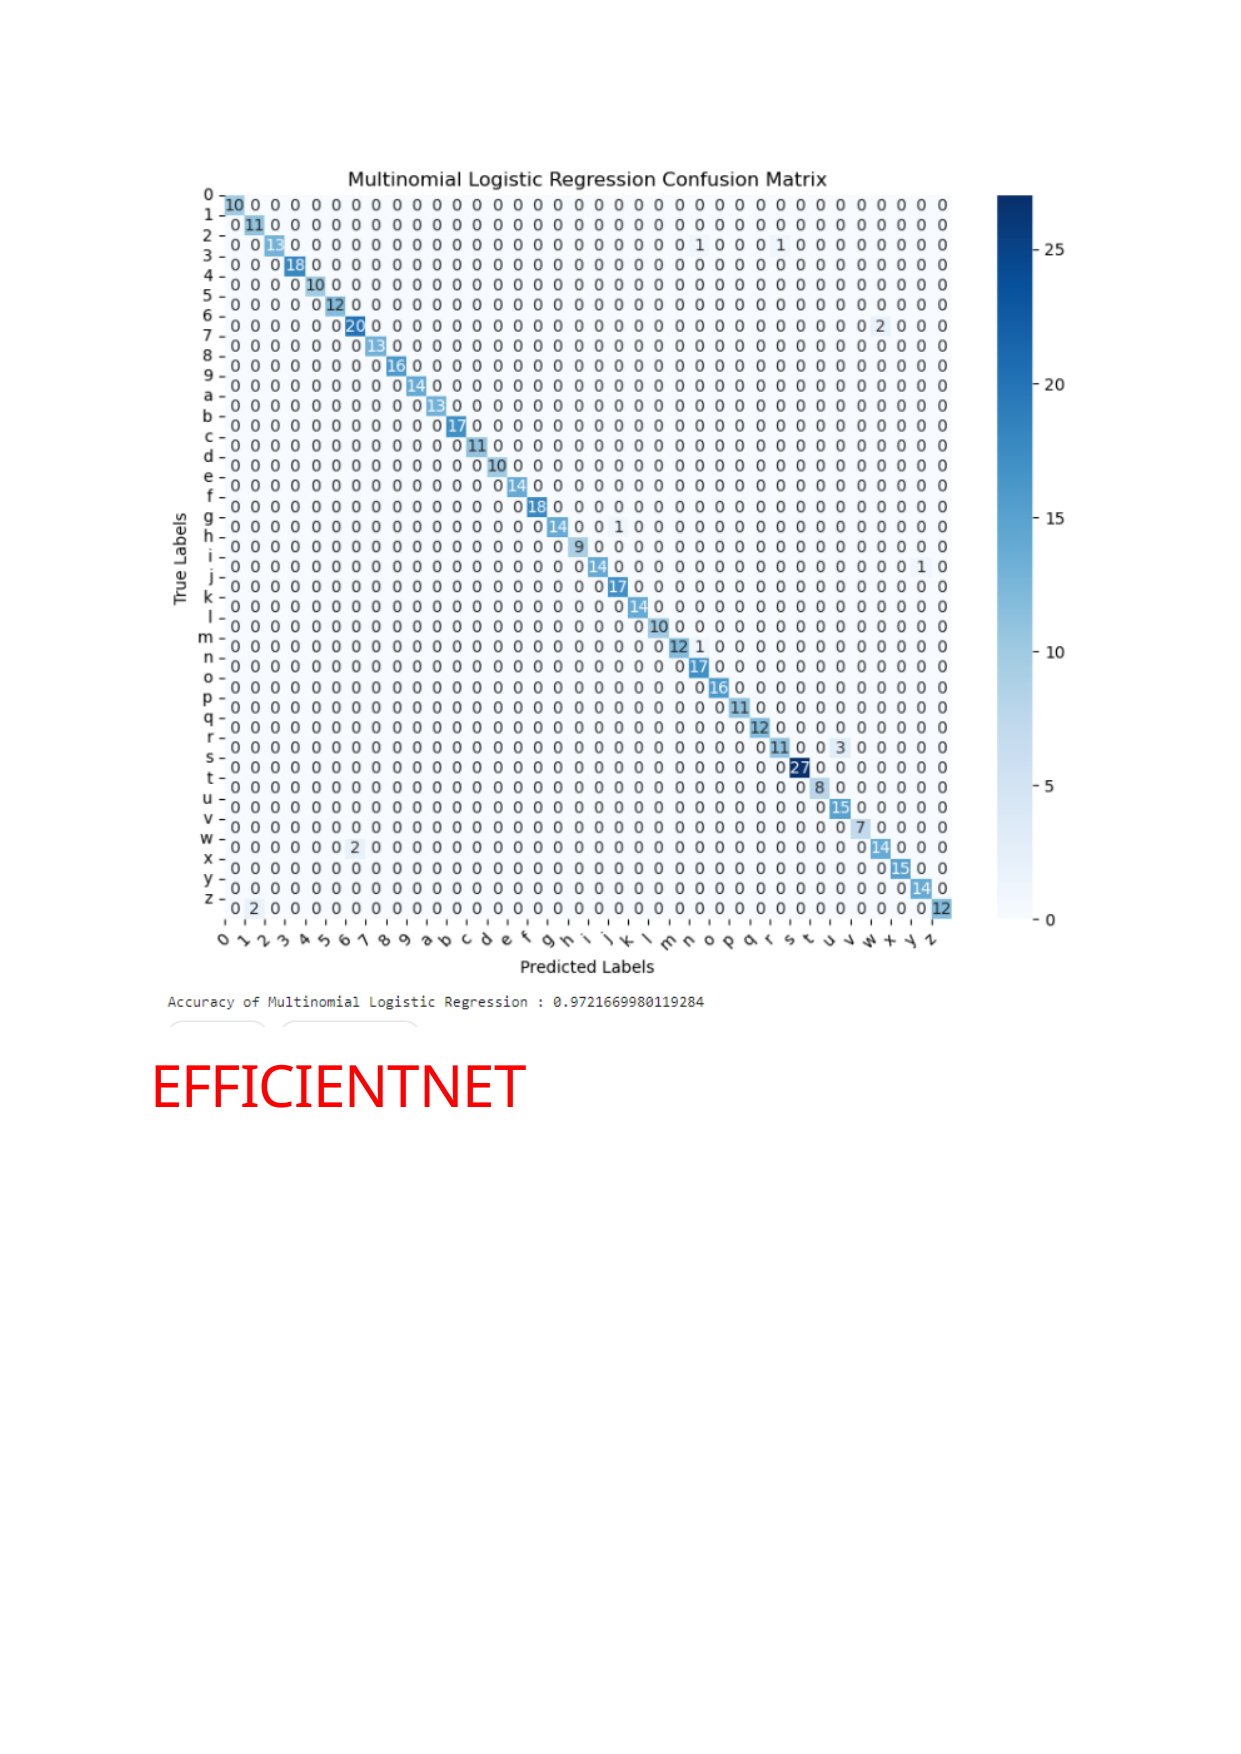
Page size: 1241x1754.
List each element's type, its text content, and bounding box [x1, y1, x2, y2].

picture [150, 150, 1090, 1027]
title EFFICIENTNET [150, 1045, 1090, 1125]
